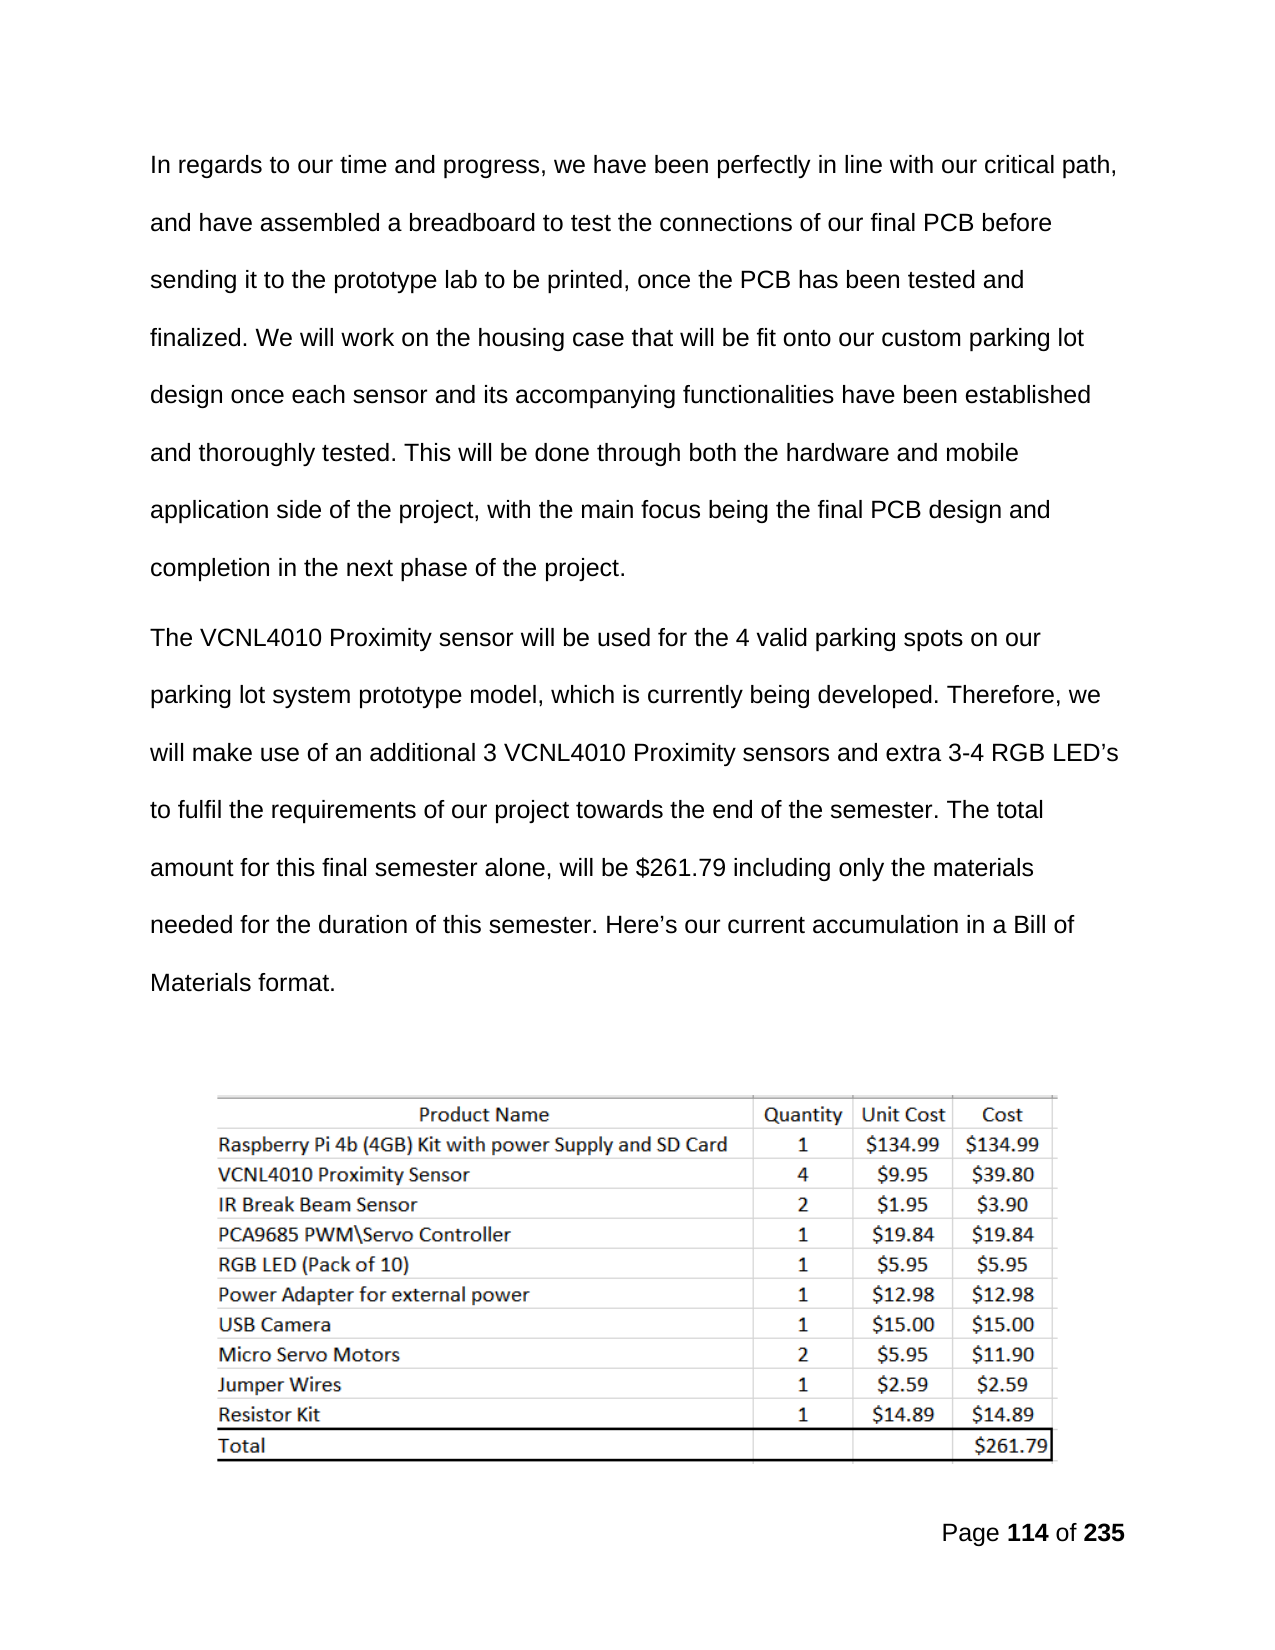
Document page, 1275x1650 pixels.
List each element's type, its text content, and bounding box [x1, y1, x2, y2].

picture [217, 1095, 1058, 1464]
text The VCNL4010 Proximity sensor will be used for the 4 valid parking spots on our parking lot system prototype model, which is currently being developed. Therefore, we will make use of an additional 3 VCNL4010 Proximity sensors and extra 3-4 RGB LED’s to fulfil the requirements of our project towards the end of the semester. The total amount for this final semester alone, will be $261.79 including only the materials needed for the duration of this semester. Here’s our current accumulation in a Bill of Materials format. [150, 622, 1125, 996]
text In regards to our time and progress, we have been perfectly in line with our critical path, and have assembled a breadboard to test the connections of our final PCB before sending it to the prototype lab to be printed, once the PCB has been tested and finalized. We will work on the housing case that will be fit onto our custom parking lot design once each sensor and its accompanying functionalities have been established and thoroughly tested. This will be done through both the hardware and mobile application side of the project, with the main focus being the final PCB design and completion in the next phase of the project. [150, 150, 1125, 581]
